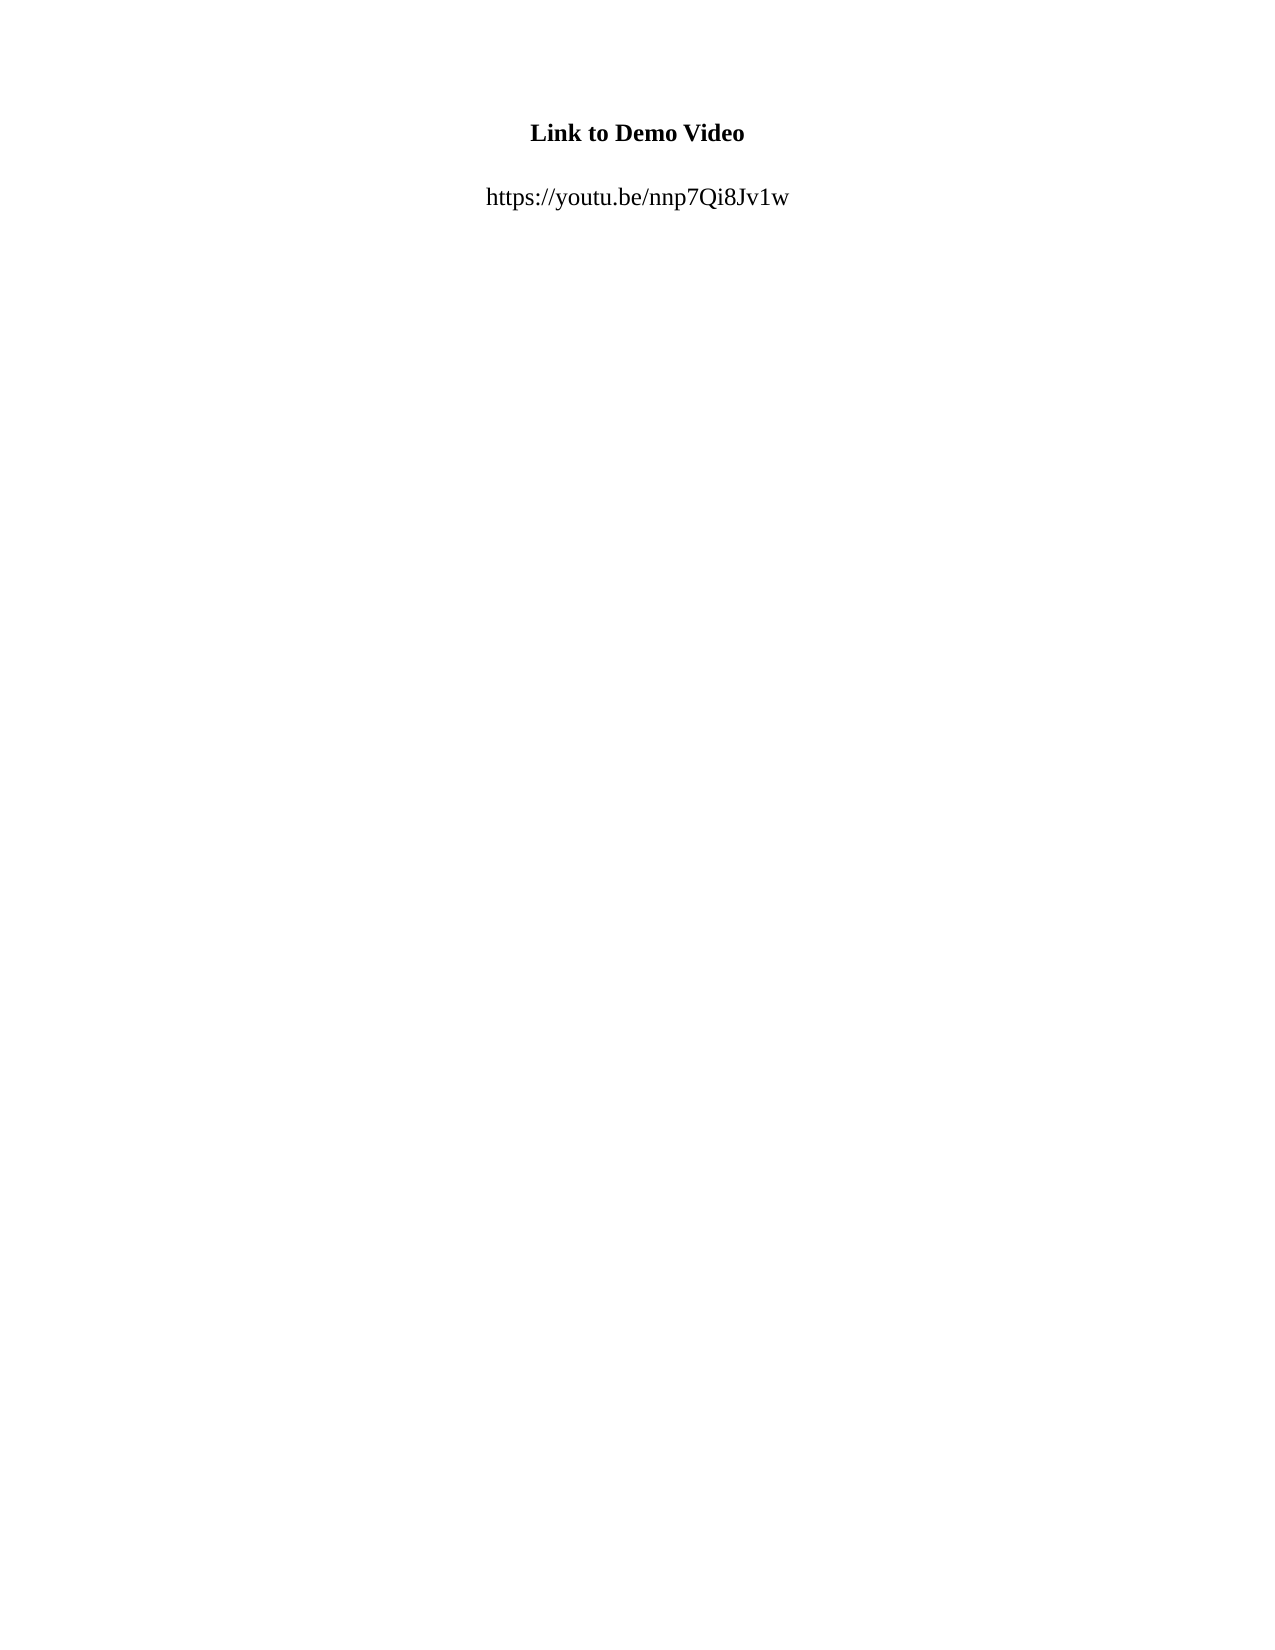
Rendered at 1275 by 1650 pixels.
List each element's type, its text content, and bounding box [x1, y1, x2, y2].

text Link to Demo Video [118, 118, 1157, 147]
text https://youtu.be/nnp7Qi8Jv1w [118, 182, 1157, 210]
